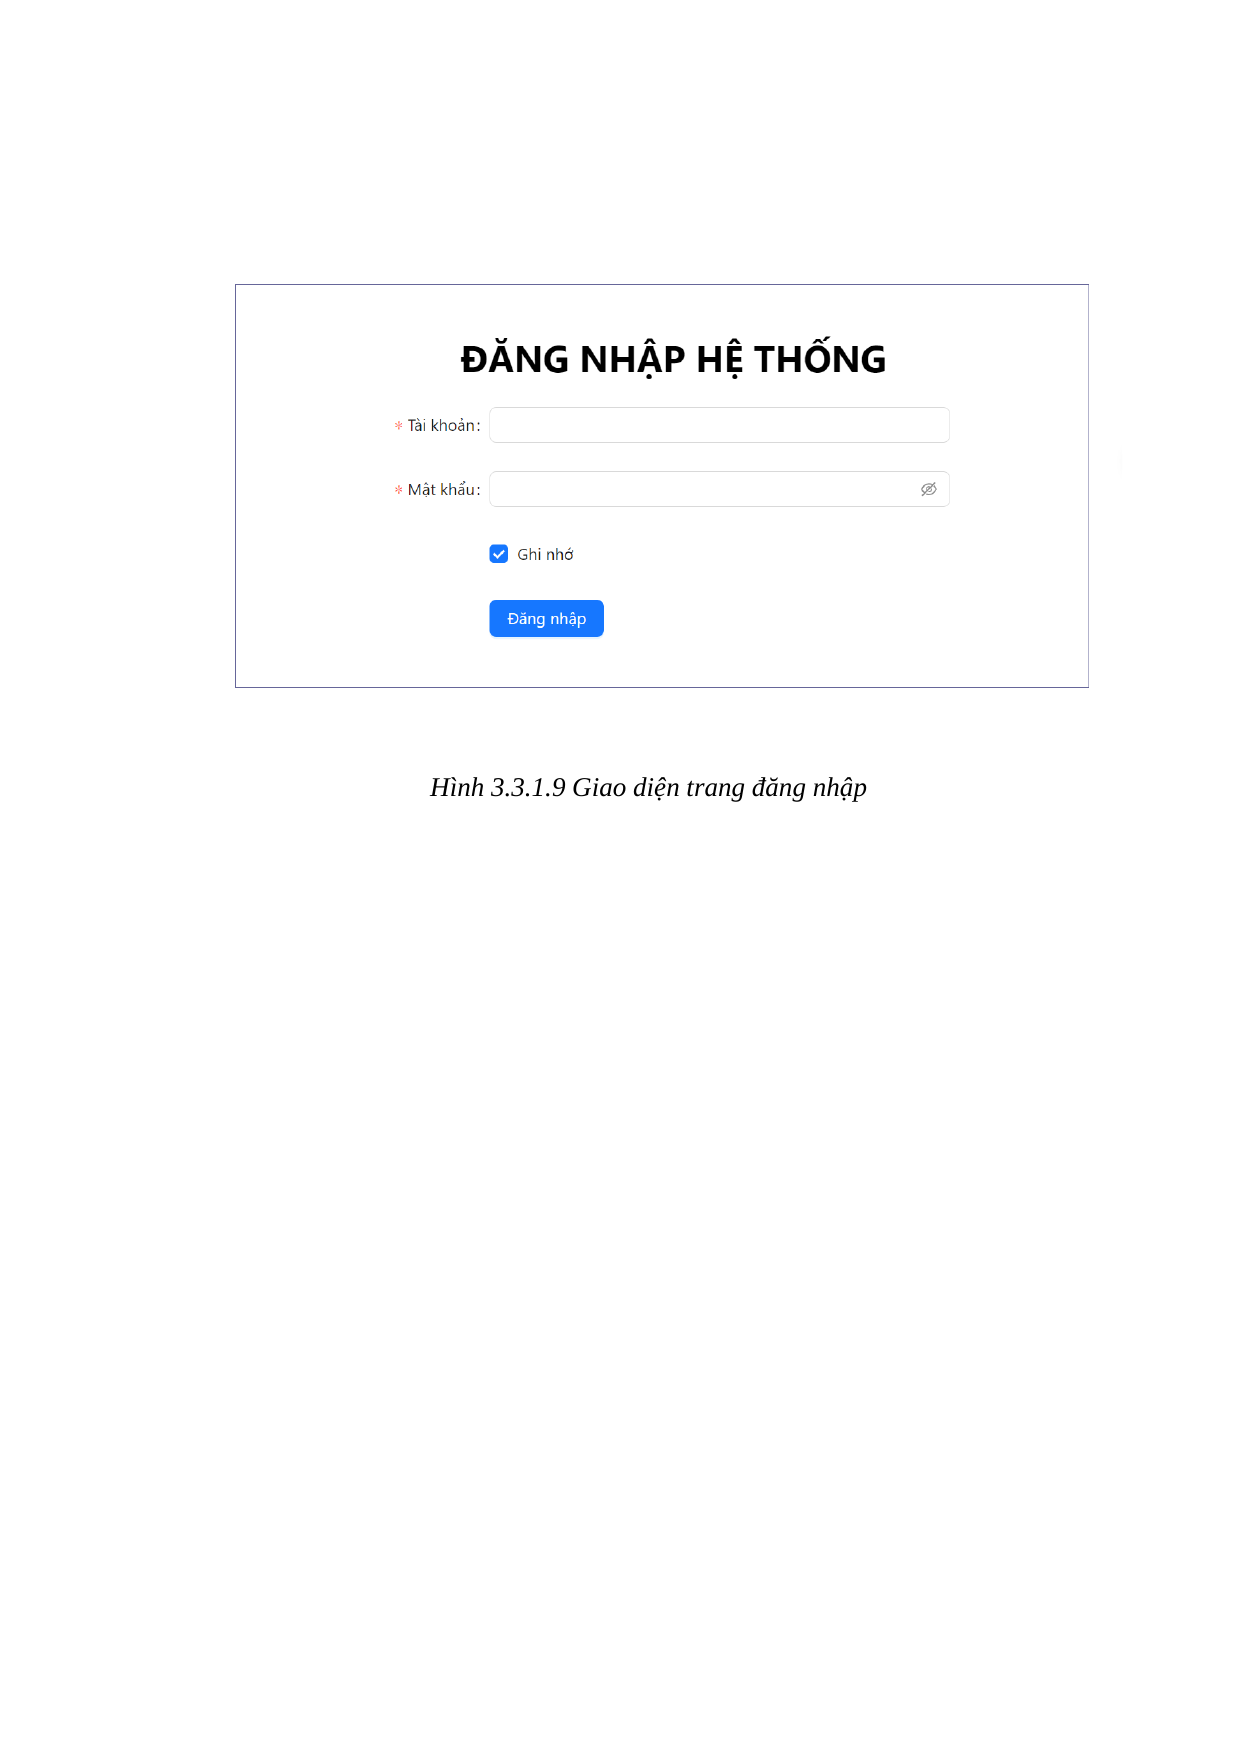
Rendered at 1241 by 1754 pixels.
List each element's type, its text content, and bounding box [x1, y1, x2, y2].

text Hình 3.3.1.9 Giao diện trang đăng nhập [177, 772, 1122, 803]
picture [177, 177, 1123, 744]
